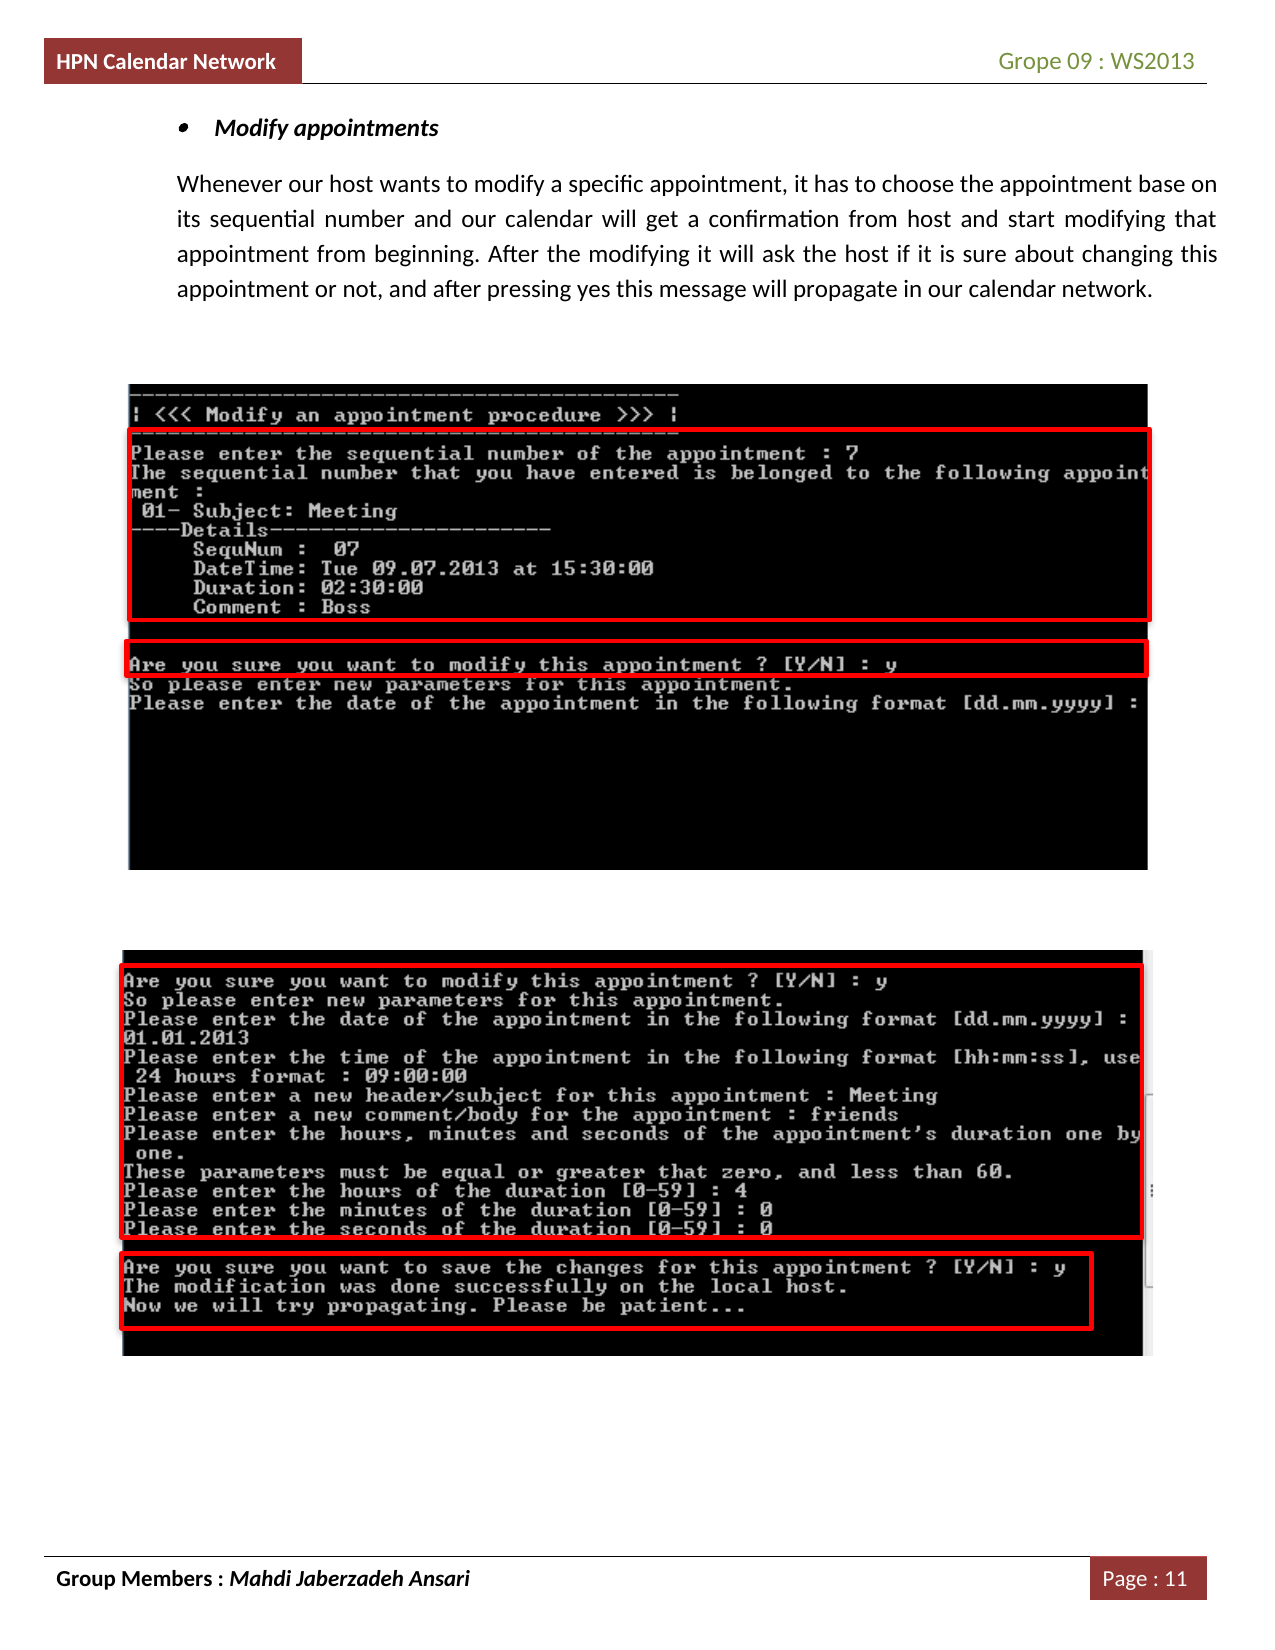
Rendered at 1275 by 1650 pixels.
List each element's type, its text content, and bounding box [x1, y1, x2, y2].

picture [127, 622, 1148, 639]
picture [129, 643, 1144, 673]
list Modify appointments [177, 112, 1219, 143]
picture [122, 950, 1154, 1356]
text Whenever our host wants to modify a specific appointment, it has to choose the appointment base on its sequential number and our calendar will get a confirmation from host and start modifying that appointment from beginning. After the modifying it will ask the host if it is sure about changing this appointment or not, and after pressing yes this message will propagate in our calendar network. [177, 168, 1219, 303]
picture [124, 968, 1140, 1235]
picture [132, 432, 1148, 618]
picture [127, 384, 1148, 427]
picture [124, 1256, 1089, 1326]
picture [127, 678, 1148, 870]
